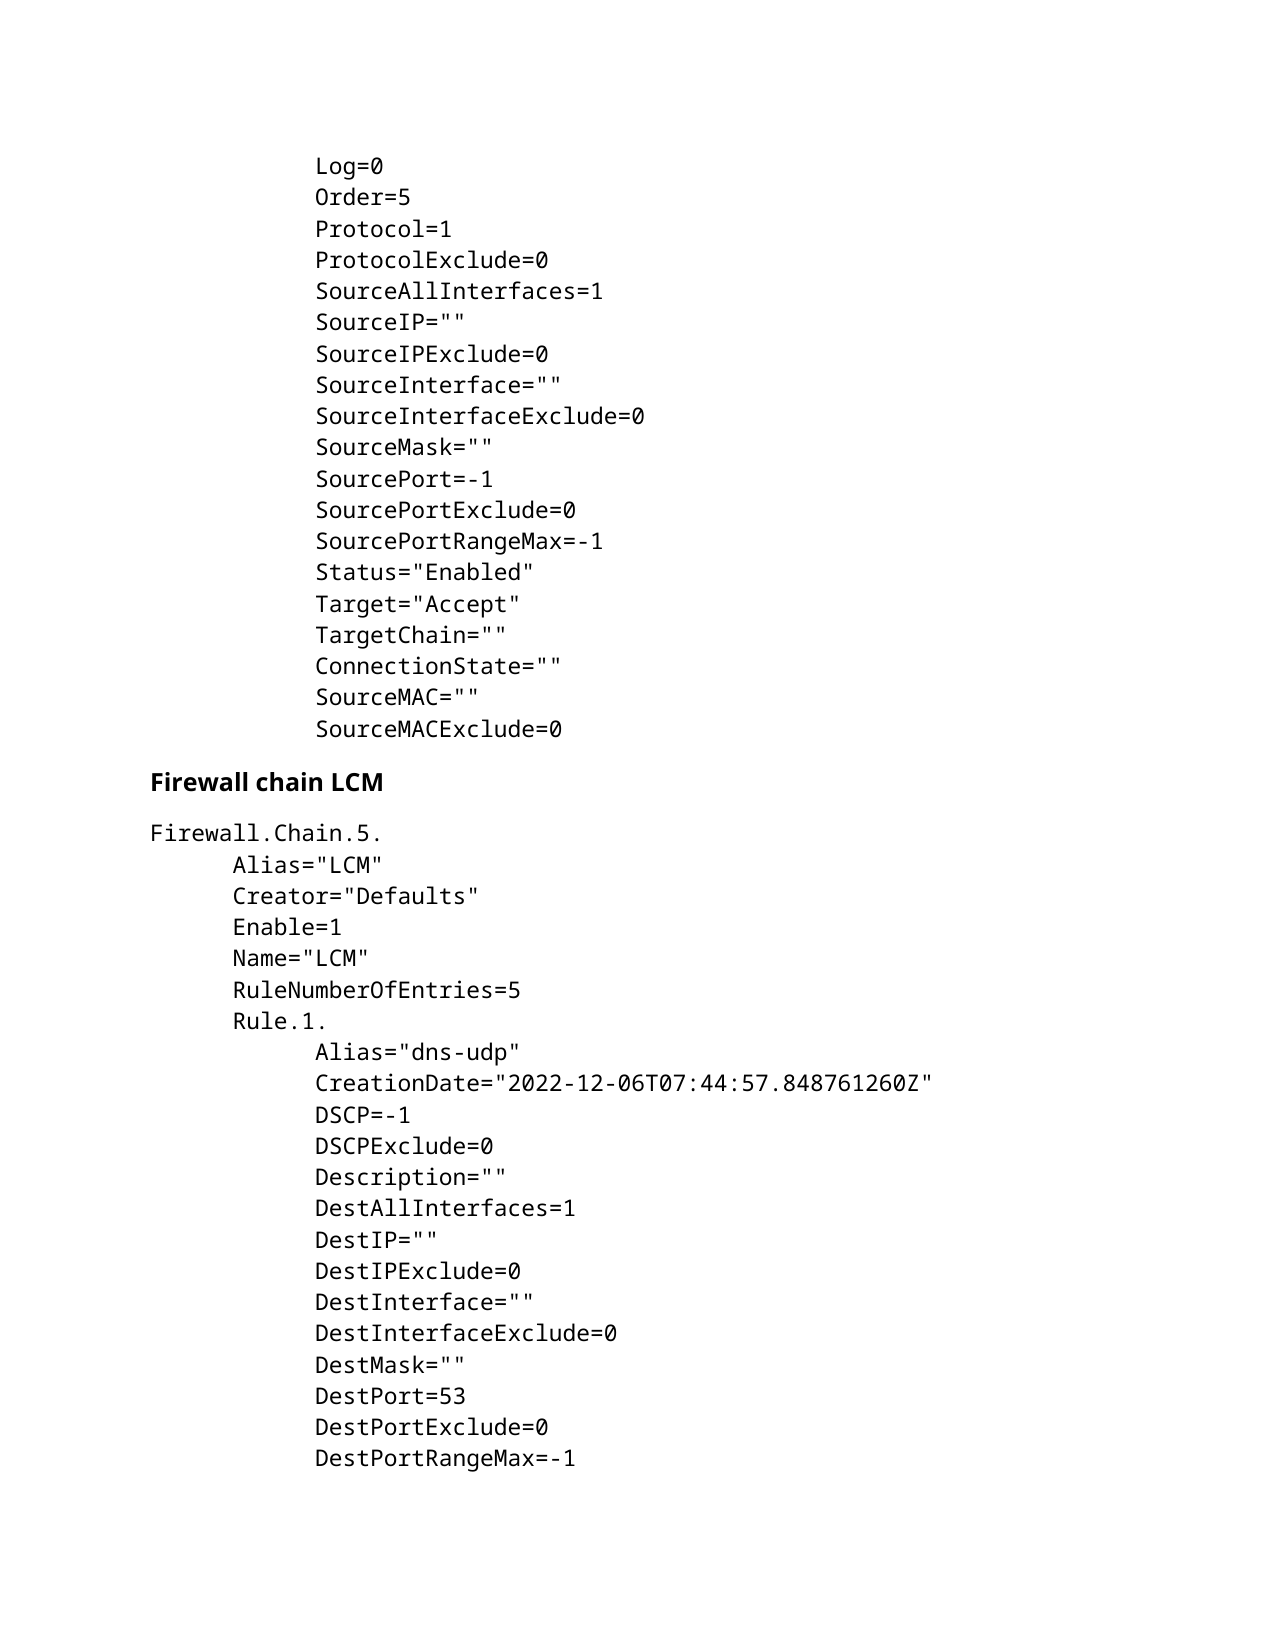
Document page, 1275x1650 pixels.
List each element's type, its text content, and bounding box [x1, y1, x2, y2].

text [150, 150, 1125, 744]
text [150, 817, 1125, 1474]
text Firewall chain LCM [150, 764, 1125, 799]
